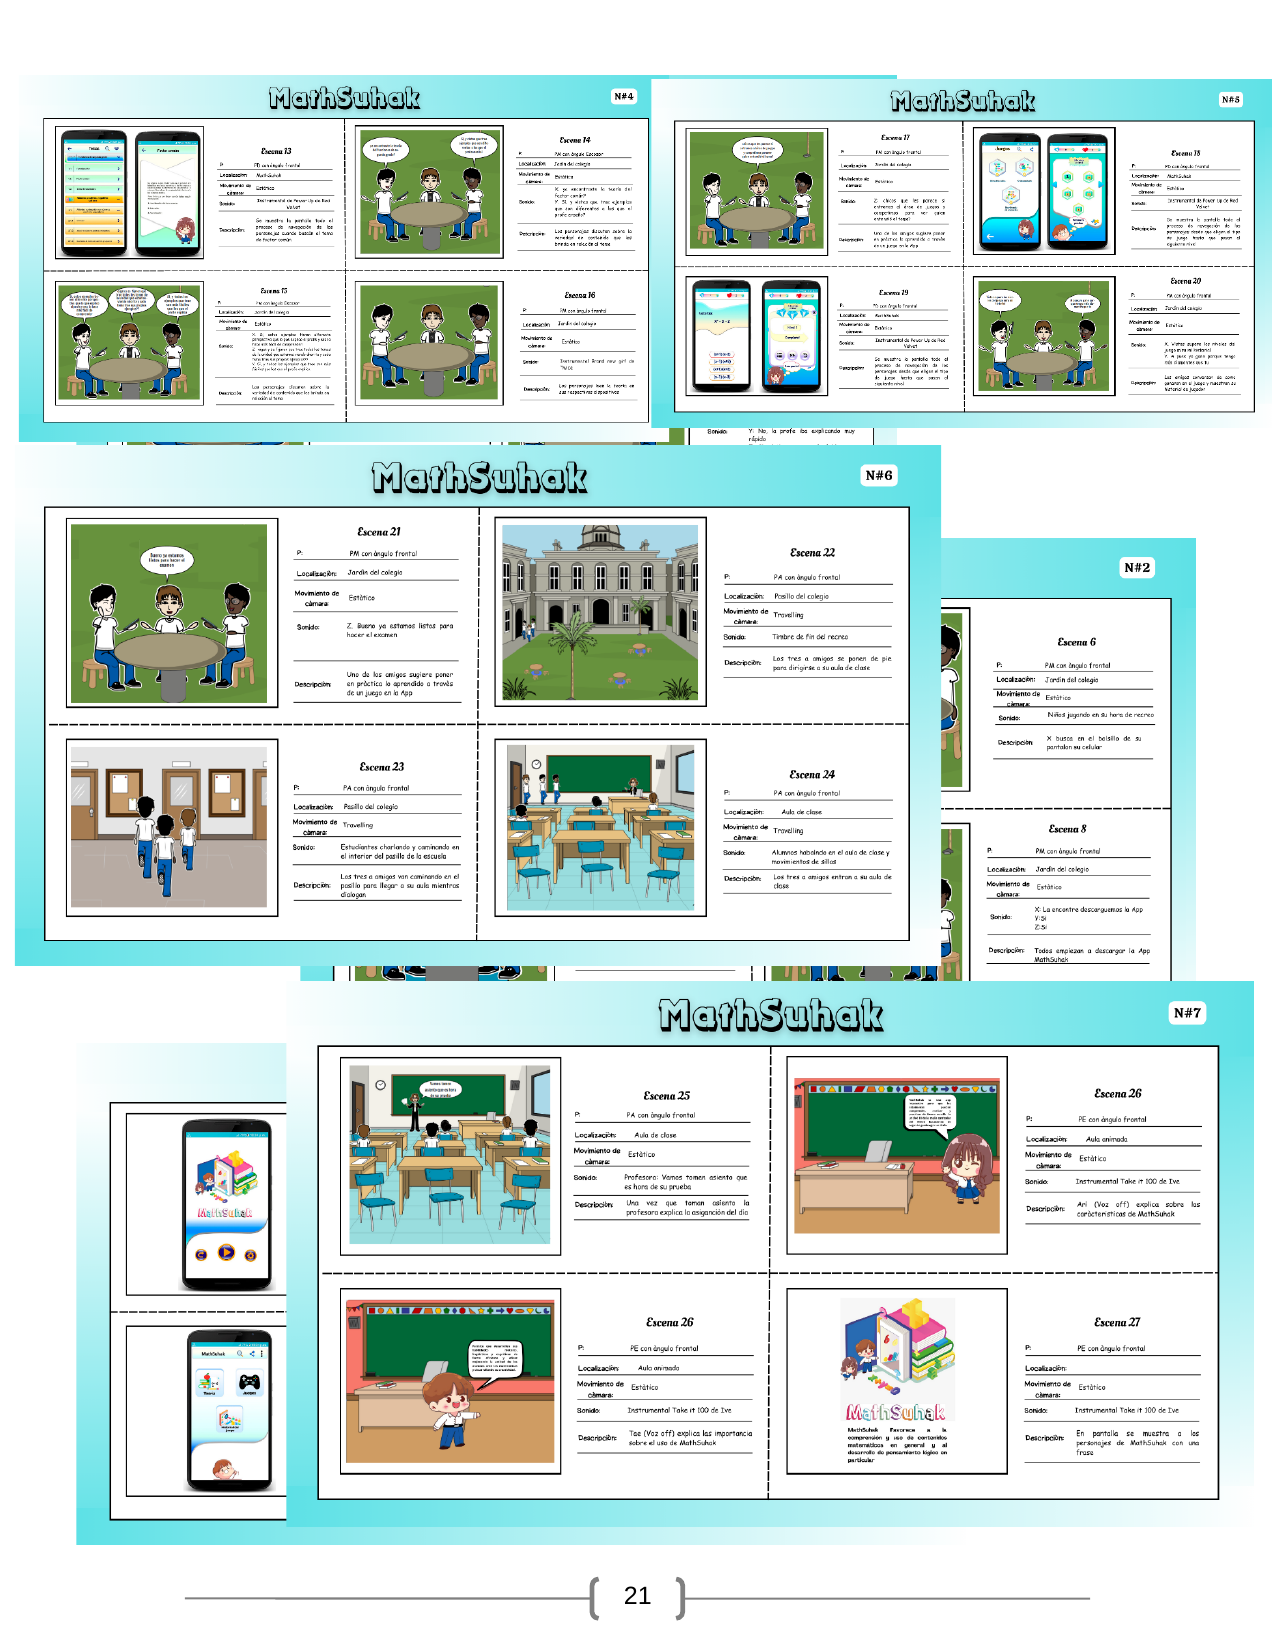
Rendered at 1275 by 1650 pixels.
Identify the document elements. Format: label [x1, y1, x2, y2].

picture [13, 75, 1271, 1544]
